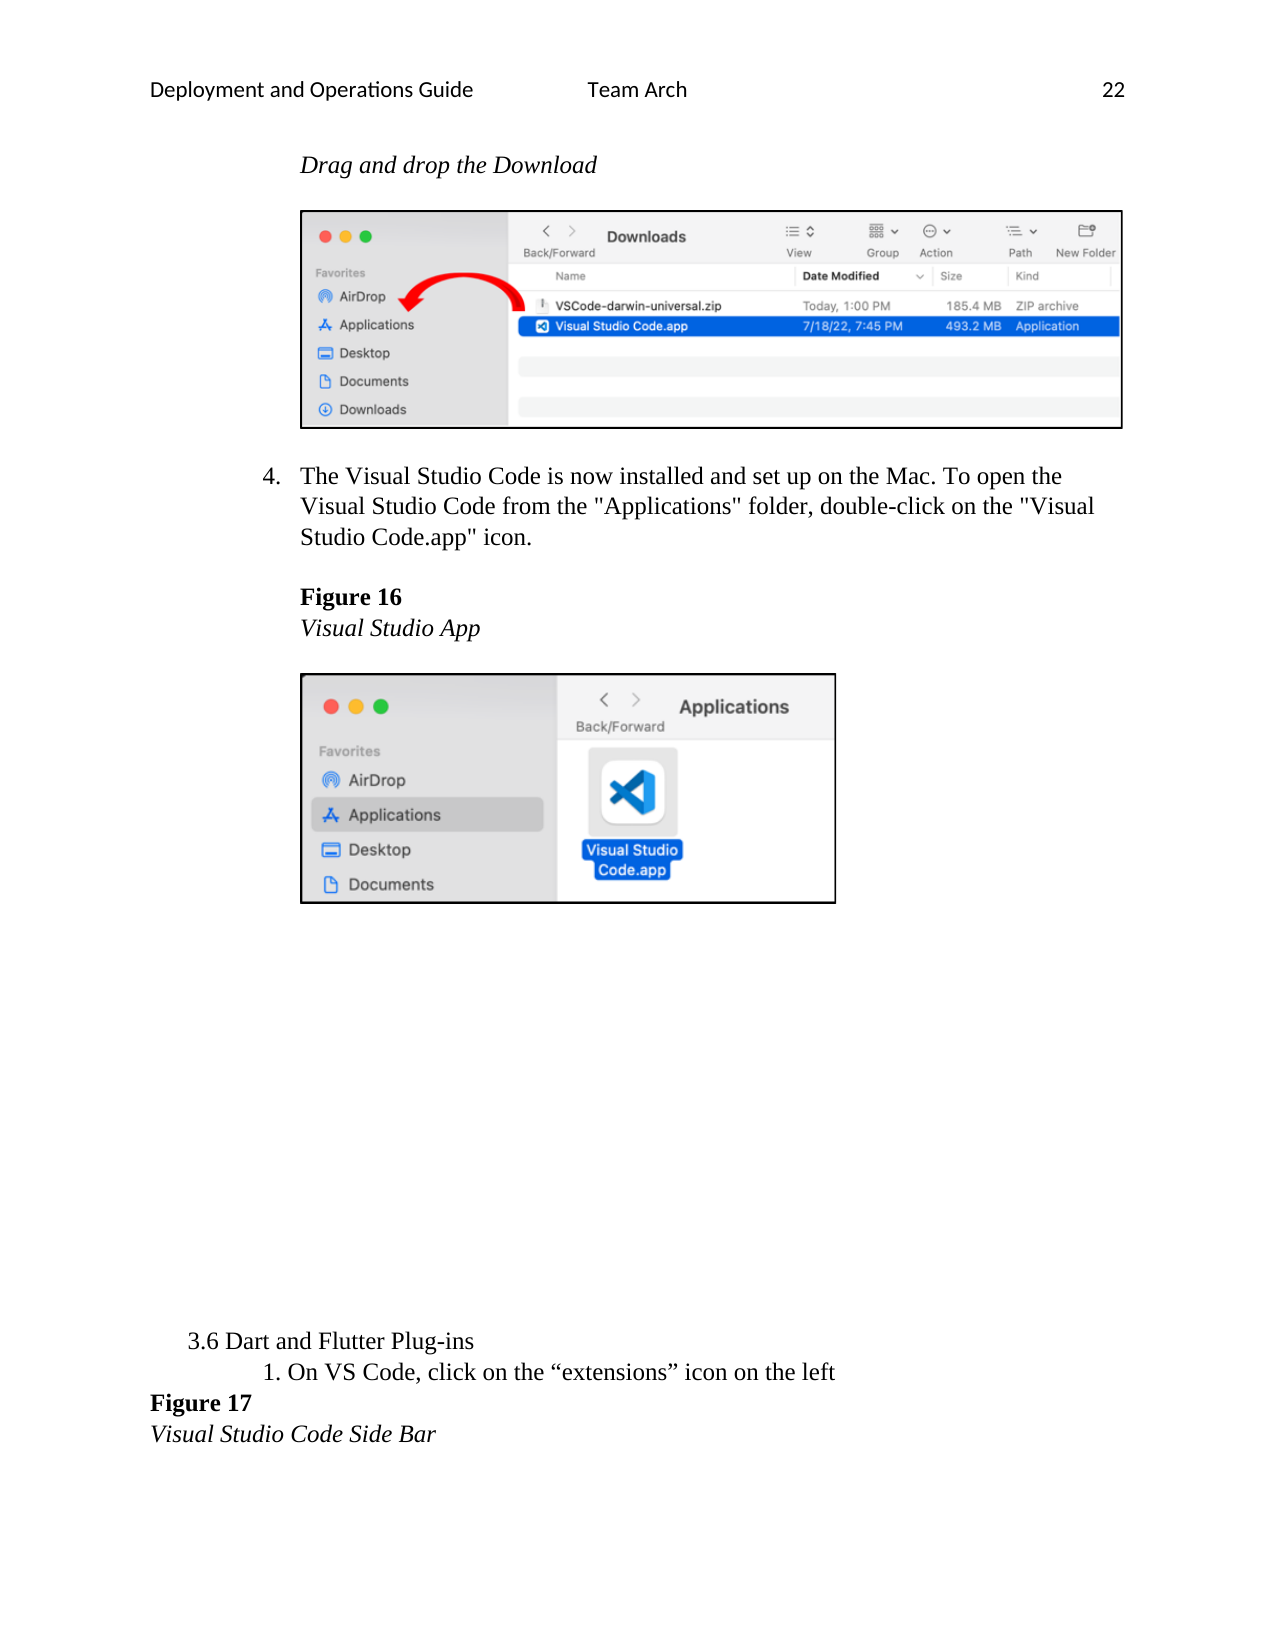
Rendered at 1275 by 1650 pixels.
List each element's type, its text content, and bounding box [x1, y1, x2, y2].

picture [300, 673, 837, 904]
text Figure 17 [150, 1388, 1125, 1417]
text Visual Studio App [300, 613, 1125, 642]
picture [300, 210, 1123, 429]
subtitle Dart and Flutter Plug-ins [187, 1326, 1125, 1355]
text 1. On VS Code, click on the “extensions” icon on the left [262, 1357, 1125, 1386]
list The Visual Studio Code is now installed and set up on the Mac. To open the Visual Studio Code from the "Applications" folder, double-click on the "Visual Studio Code.app" icon. [262, 461, 1125, 550]
text Drag and drop the Download [300, 150, 1125, 179]
text Visual Studio Code Side Bar [150, 1419, 1125, 1448]
text Figure 16 [300, 582, 1125, 611]
